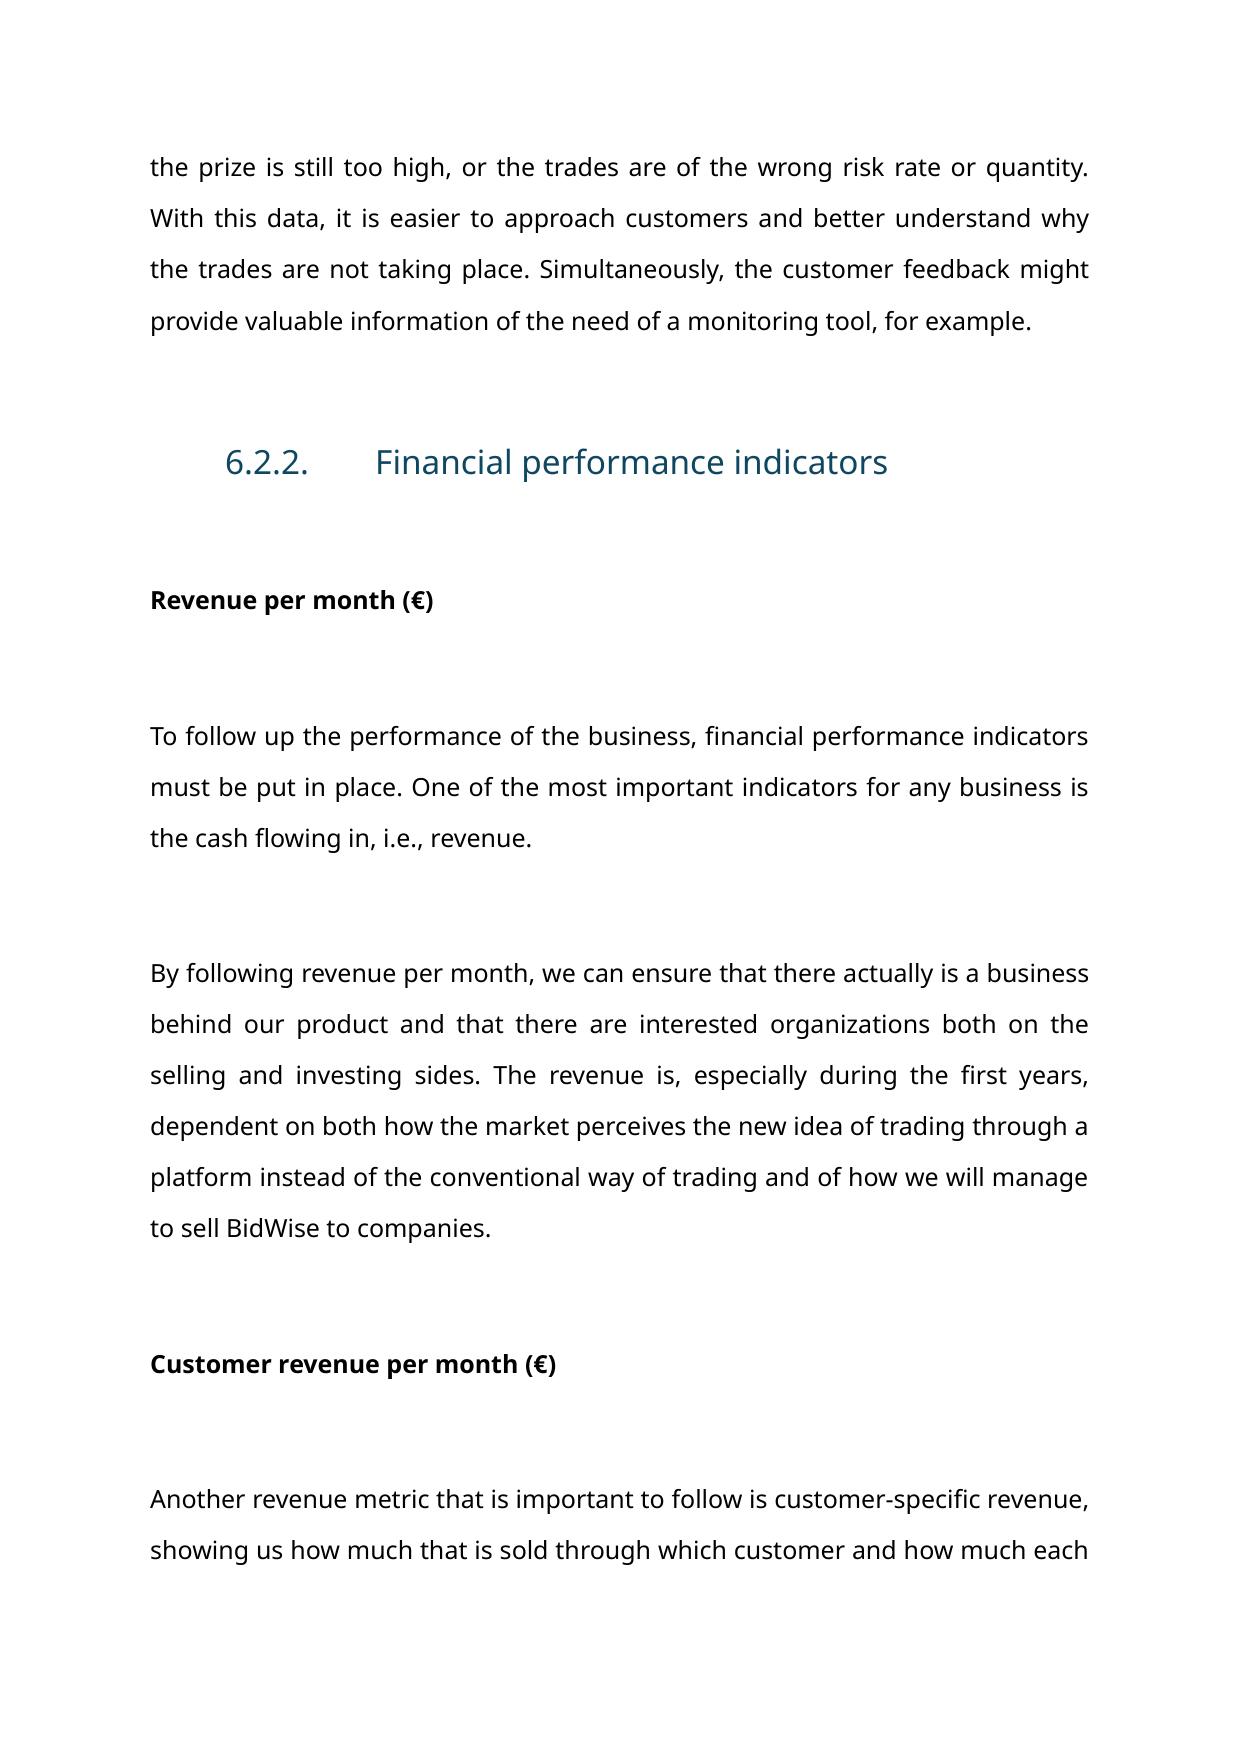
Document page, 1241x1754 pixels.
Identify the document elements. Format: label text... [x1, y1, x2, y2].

text By following revenue per month, we can ensure that there actually is a business behind our product and that there are interested organizations both on the selling and investing sides. The revenue is, especially during the first years, dependent on both how the market perceives the new idea of trading through a platform instead of the conventional way of trading and of how we will manage to sell BidWise to companies. [150, 956, 1090, 1245]
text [150, 1482, 1090, 1567]
subtitle Revenue per month (€) [150, 583, 1090, 617]
text To follow up the performance of the business, financial performance indicators must be put in place. One of the most important indicators for any business is the cash flowing in, i.e., revenue. [150, 718, 1090, 854]
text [150, 150, 1090, 337]
subtitle Financial performance indicators [225, 438, 1090, 484]
subtitle Customer revenue per month (€) [150, 1346, 1090, 1380]
